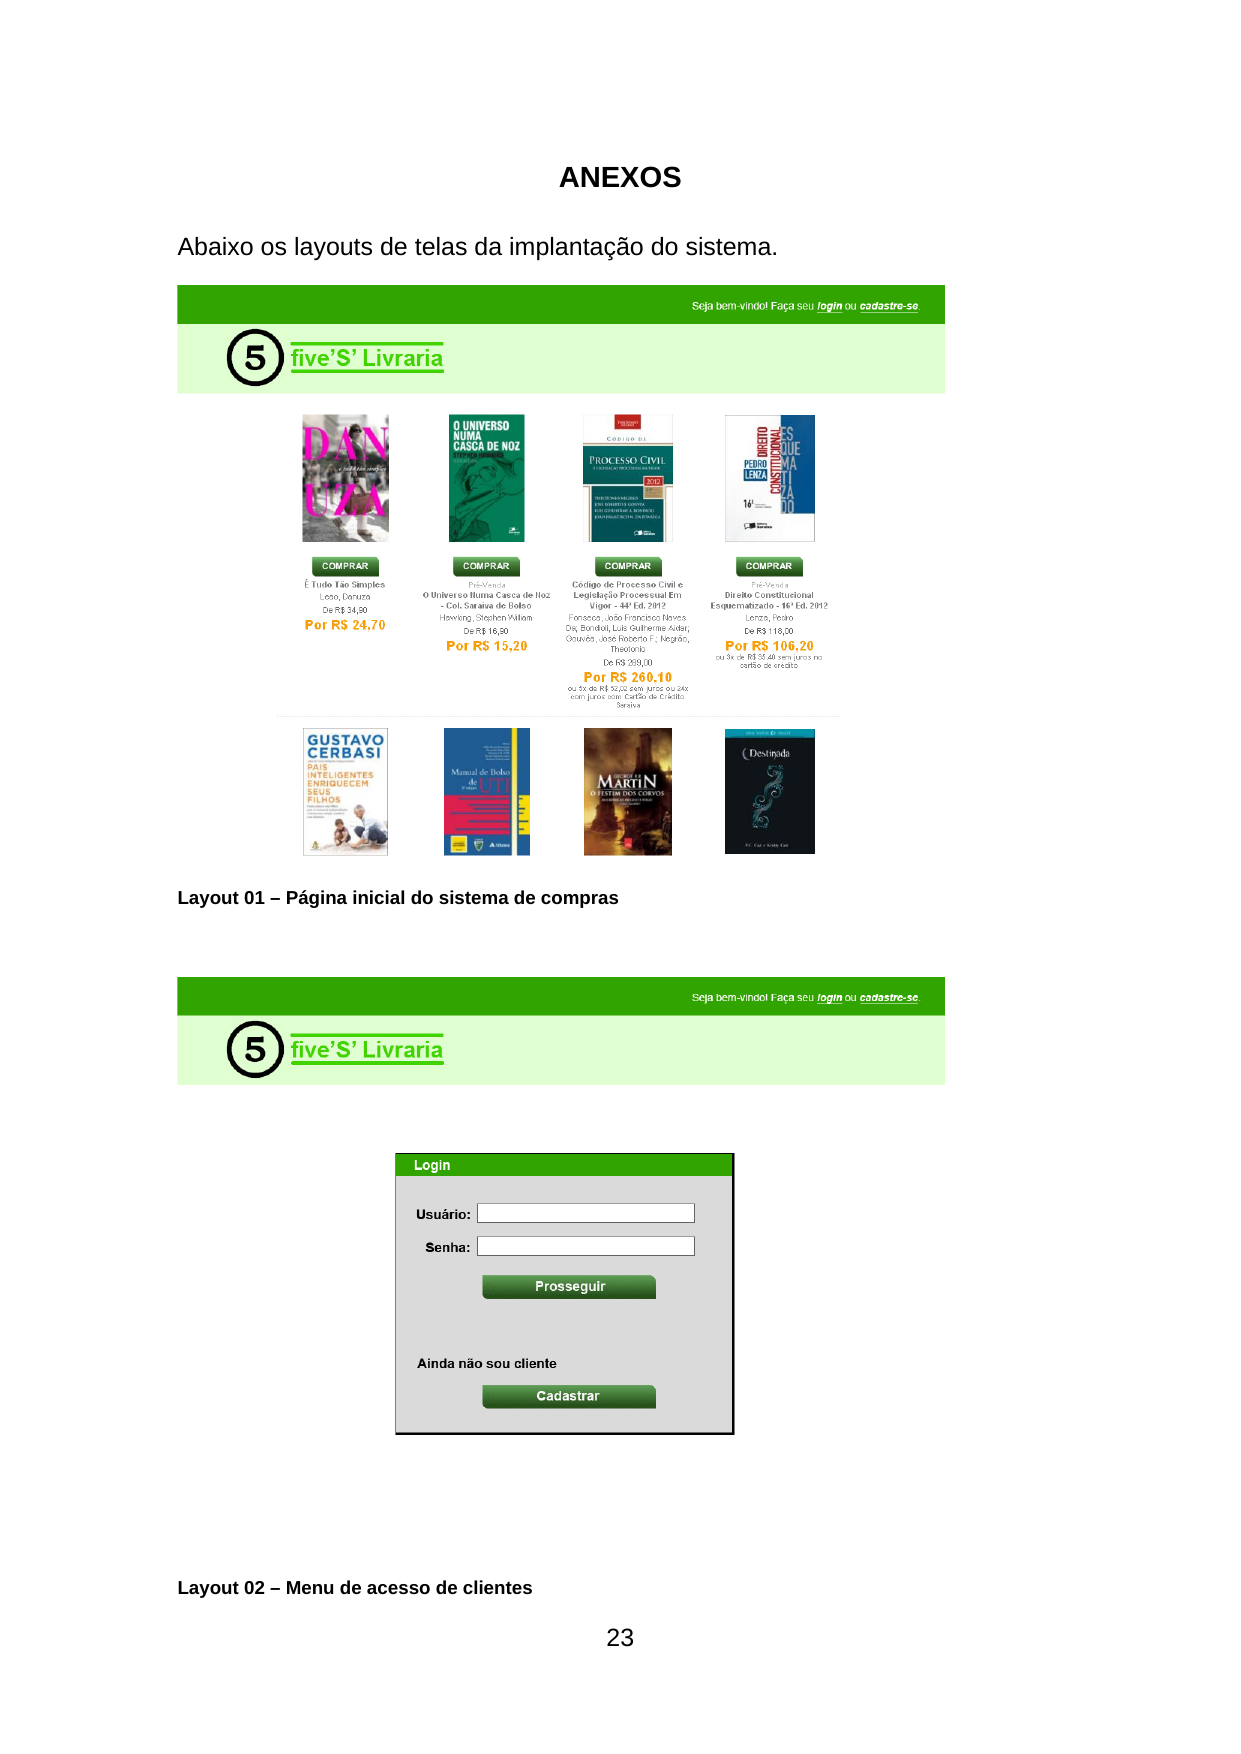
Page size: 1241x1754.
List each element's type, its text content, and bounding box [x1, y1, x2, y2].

text Layout 02 – Menu de acesso de clientes [177, 1576, 1063, 1598]
text ANEXOS [177, 160, 1063, 194]
picture [177, 285, 945, 862]
text Abaixo os layouts de telas da implantação do sistema. [177, 232, 1063, 261]
picture [177, 977, 945, 1552]
text Layout 01 – Página inicial do sistema de compras [177, 886, 1063, 908]
